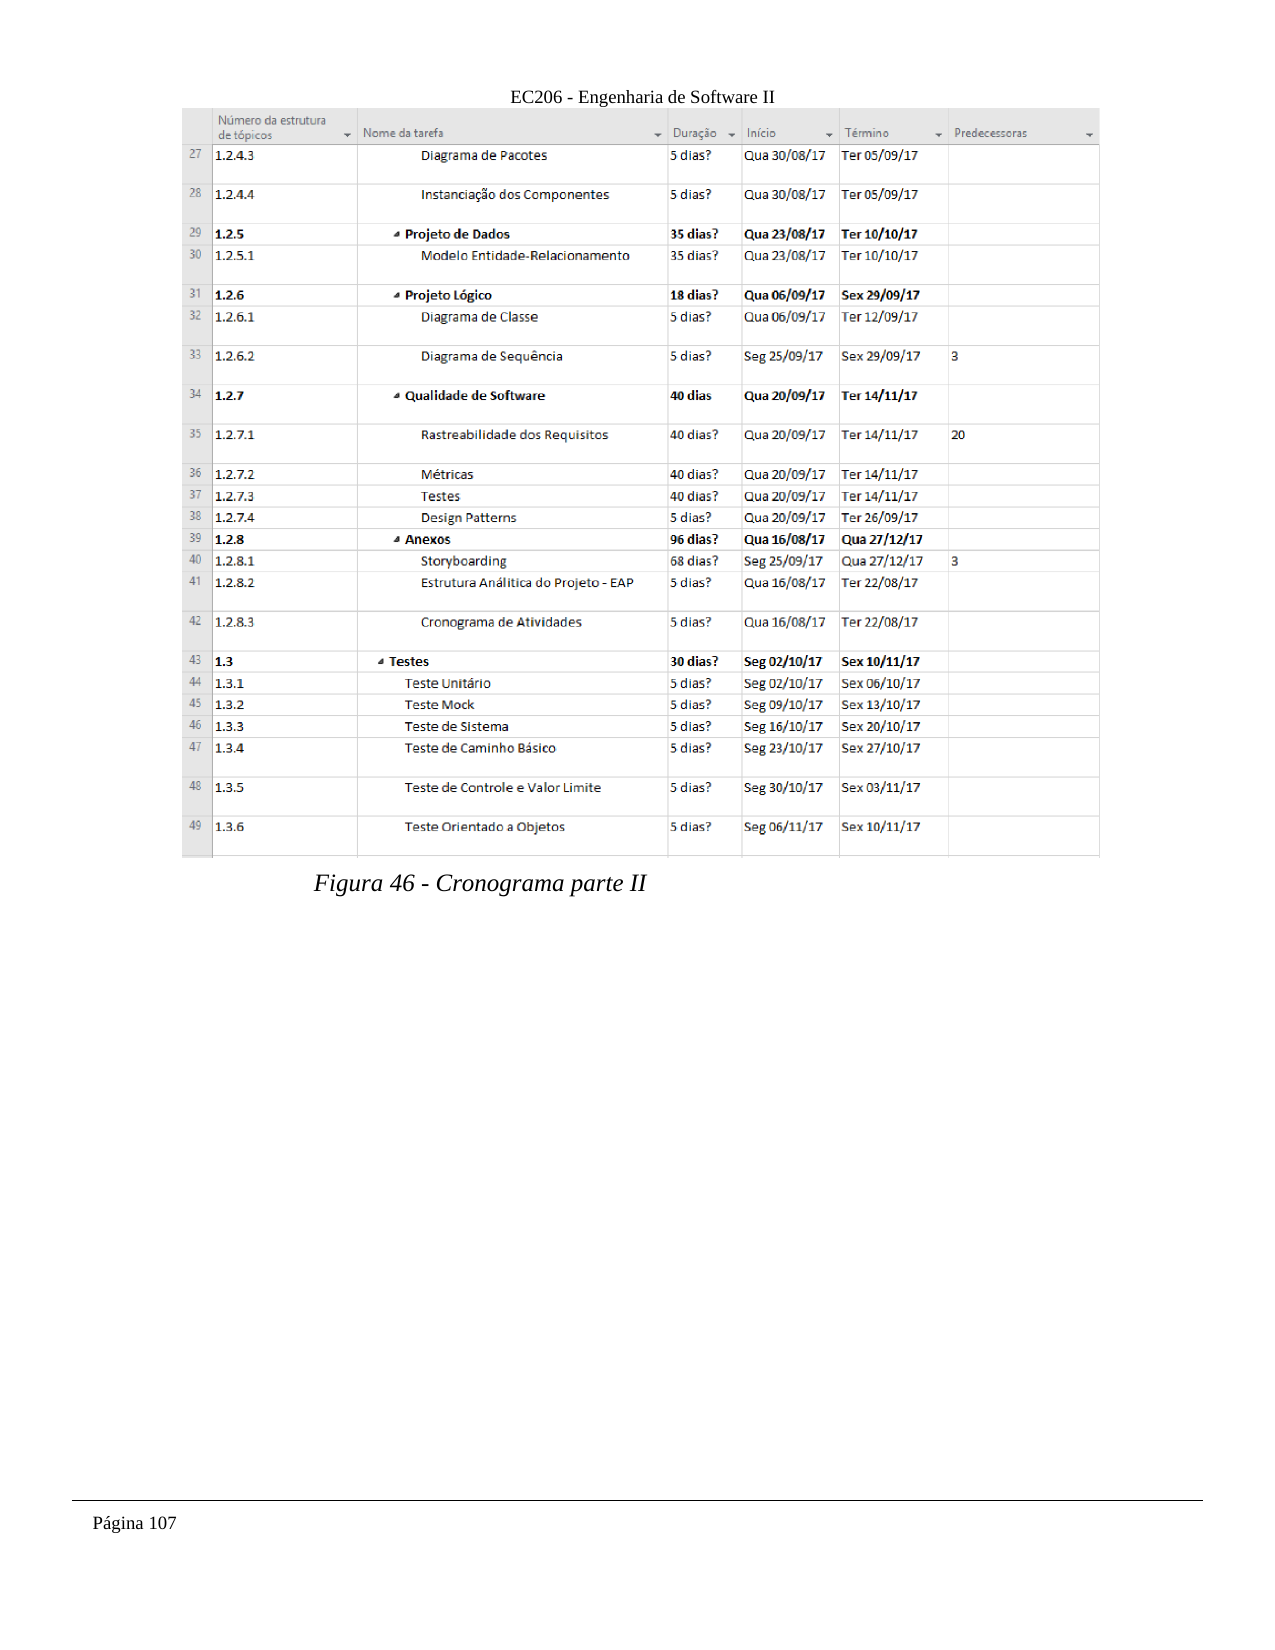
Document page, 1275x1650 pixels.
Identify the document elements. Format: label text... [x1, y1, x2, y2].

picture [181, 107, 1100, 858]
text Figura 46 - Cronograma parte II [240, 868, 1266, 896]
